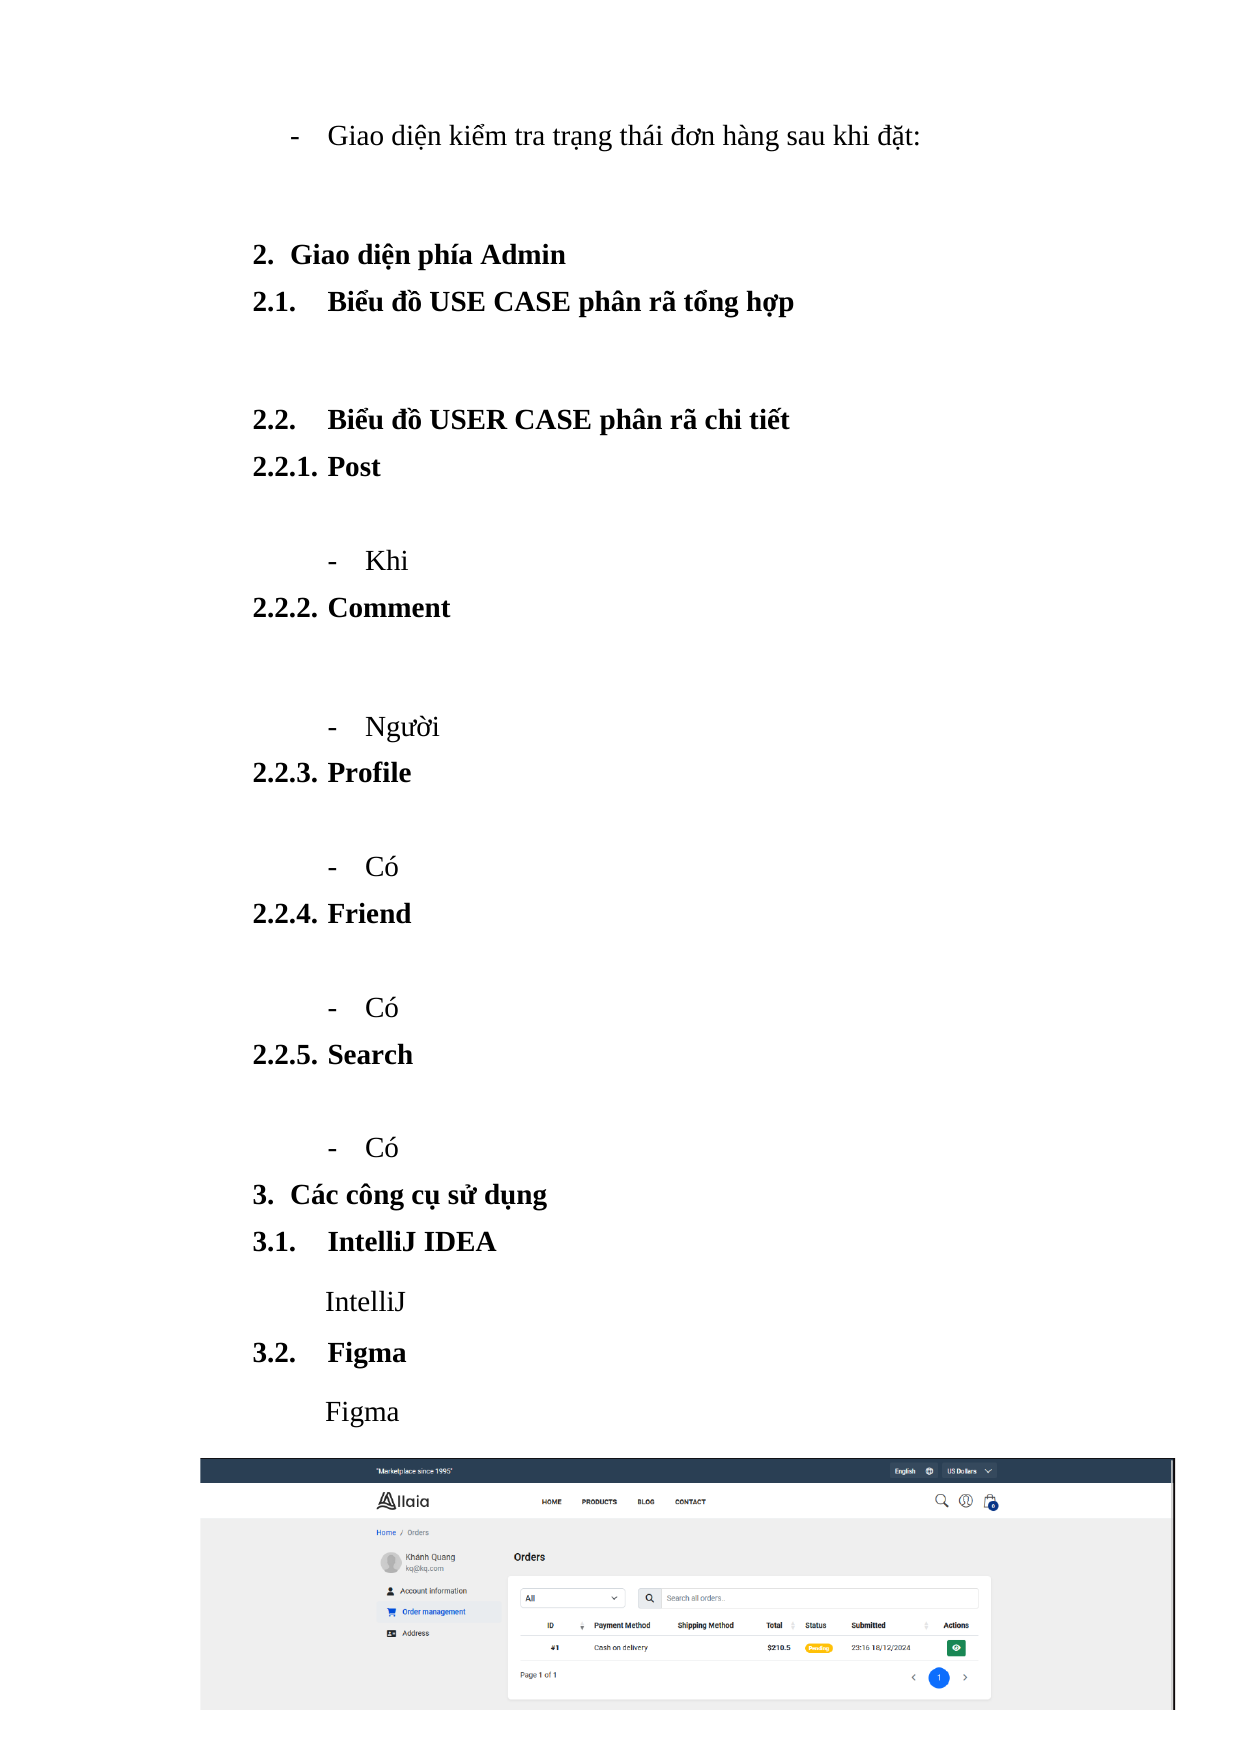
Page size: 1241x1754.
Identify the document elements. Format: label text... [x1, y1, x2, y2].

list Có [327, 1131, 1152, 1164]
text - Giao diện kiểm tra trạng thái đơn hàng sau khi đặt: [290, 118, 1152, 152]
text Figma [251, 1394, 1152, 1428]
list Friend [252, 896, 1152, 930]
list Biểu đồ USE CASE phân rã tổng hợp [252, 284, 1152, 317]
list IntelliJ IDEA [252, 1224, 1152, 1258]
list Có [327, 849, 1152, 883]
text IntelliJ [251, 1284, 1152, 1317]
list Search [252, 1037, 1152, 1070]
list Profile [252, 756, 1152, 789]
list Có [327, 990, 1152, 1023]
picture [200, 1458, 1175, 1710]
list Figma [252, 1335, 1152, 1368]
list Comment [252, 590, 1152, 623]
list Khi [327, 543, 1152, 577]
list Người [327, 709, 1152, 742]
list Biểu đồ USER CASE phân rã chi tiết [252, 402, 1152, 436]
list Post [252, 449, 1152, 483]
list Các công cụ sử dụng [252, 1177, 1152, 1211]
list Giao diện phía Admin [252, 237, 1152, 270]
